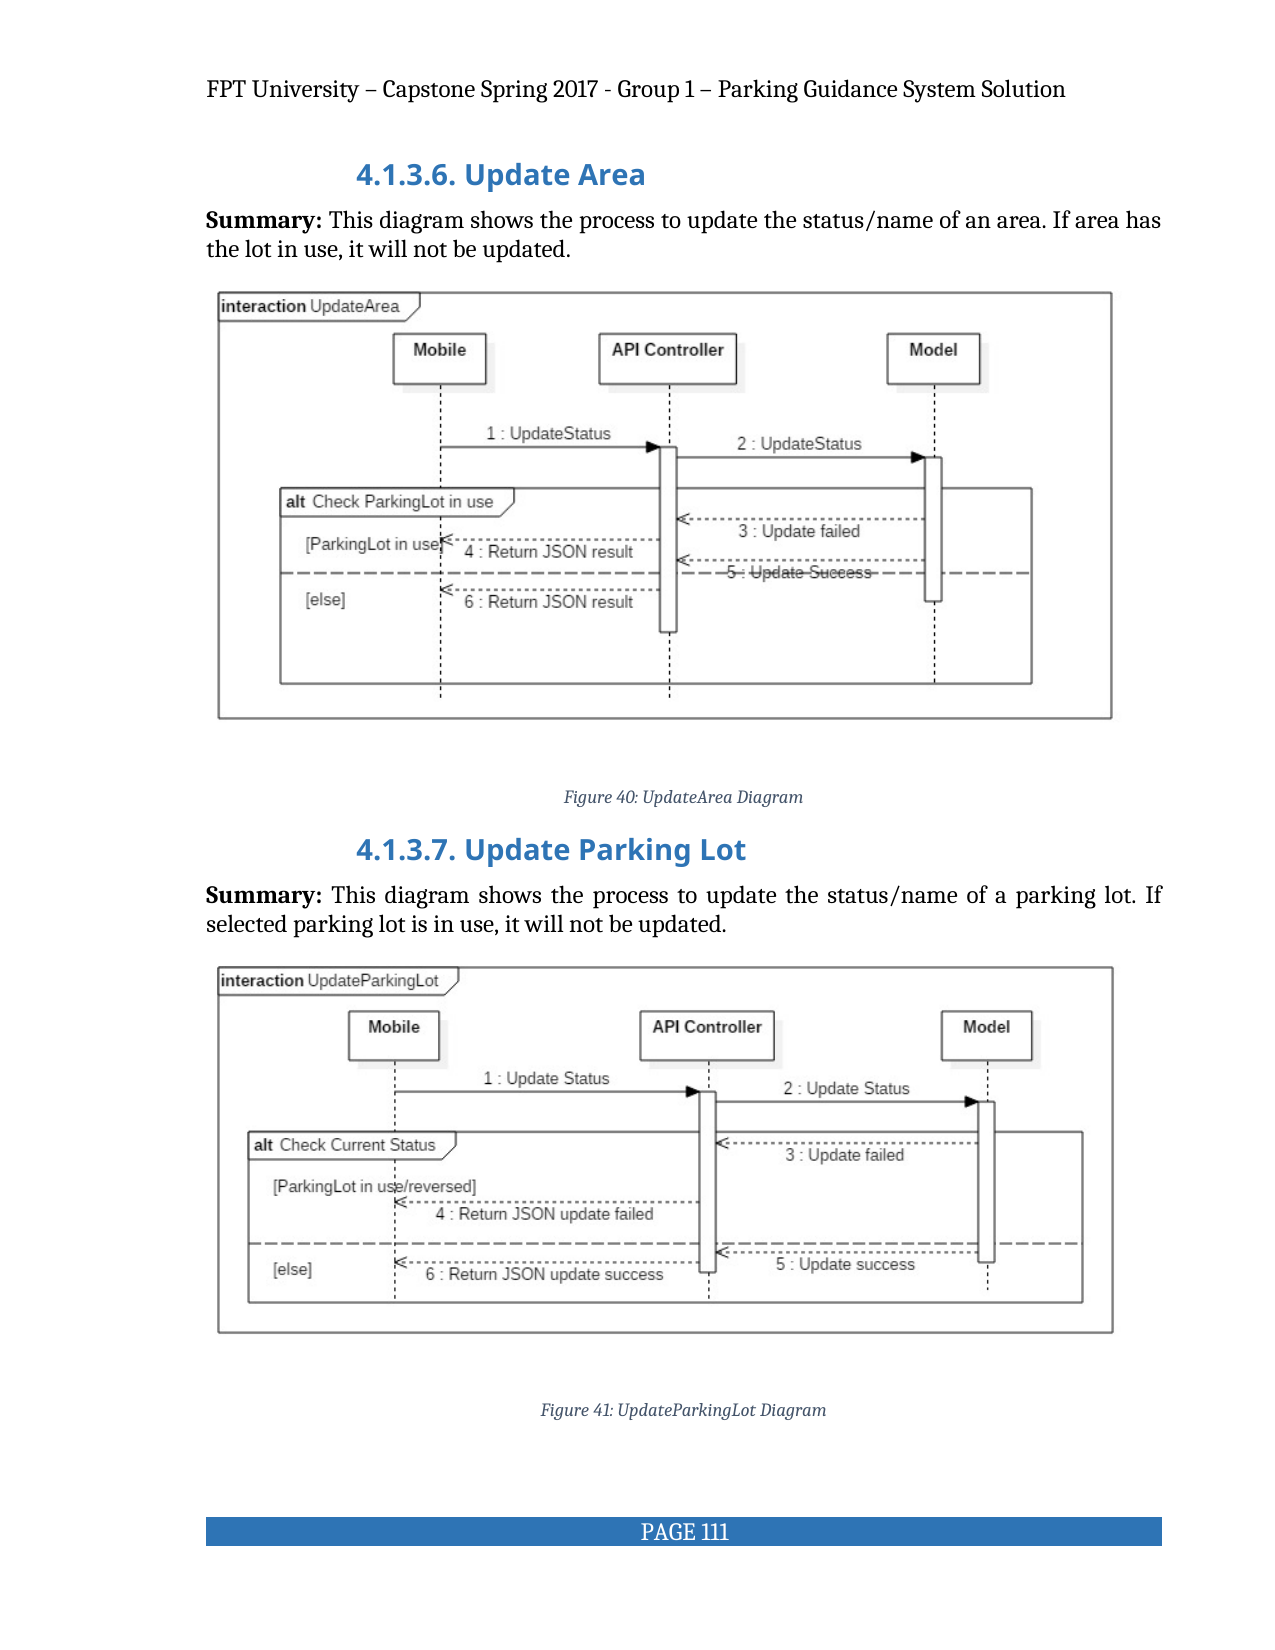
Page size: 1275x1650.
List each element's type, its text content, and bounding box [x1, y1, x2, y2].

picture [206, 280, 1163, 770]
text Summary: This diagram shows the process to update the status/name of an area. If area has the lot in use, it will not be updated. [206, 206, 1162, 264]
text Summary: This diagram shows the process to update the status/name of a parking lot. If selected parking lot is in use, it will not be updated. [206, 881, 1162, 939]
subtitle Update Area [206, 154, 1162, 194]
picture [206, 955, 1163, 1383]
subtitle Update Parking Lot [206, 829, 1162, 869]
text Figure 41: UpdateParkingLot Diagram [206, 1399, 1162, 1421]
text Figure 40: UpdateArea Diagram [206, 787, 1162, 808]
